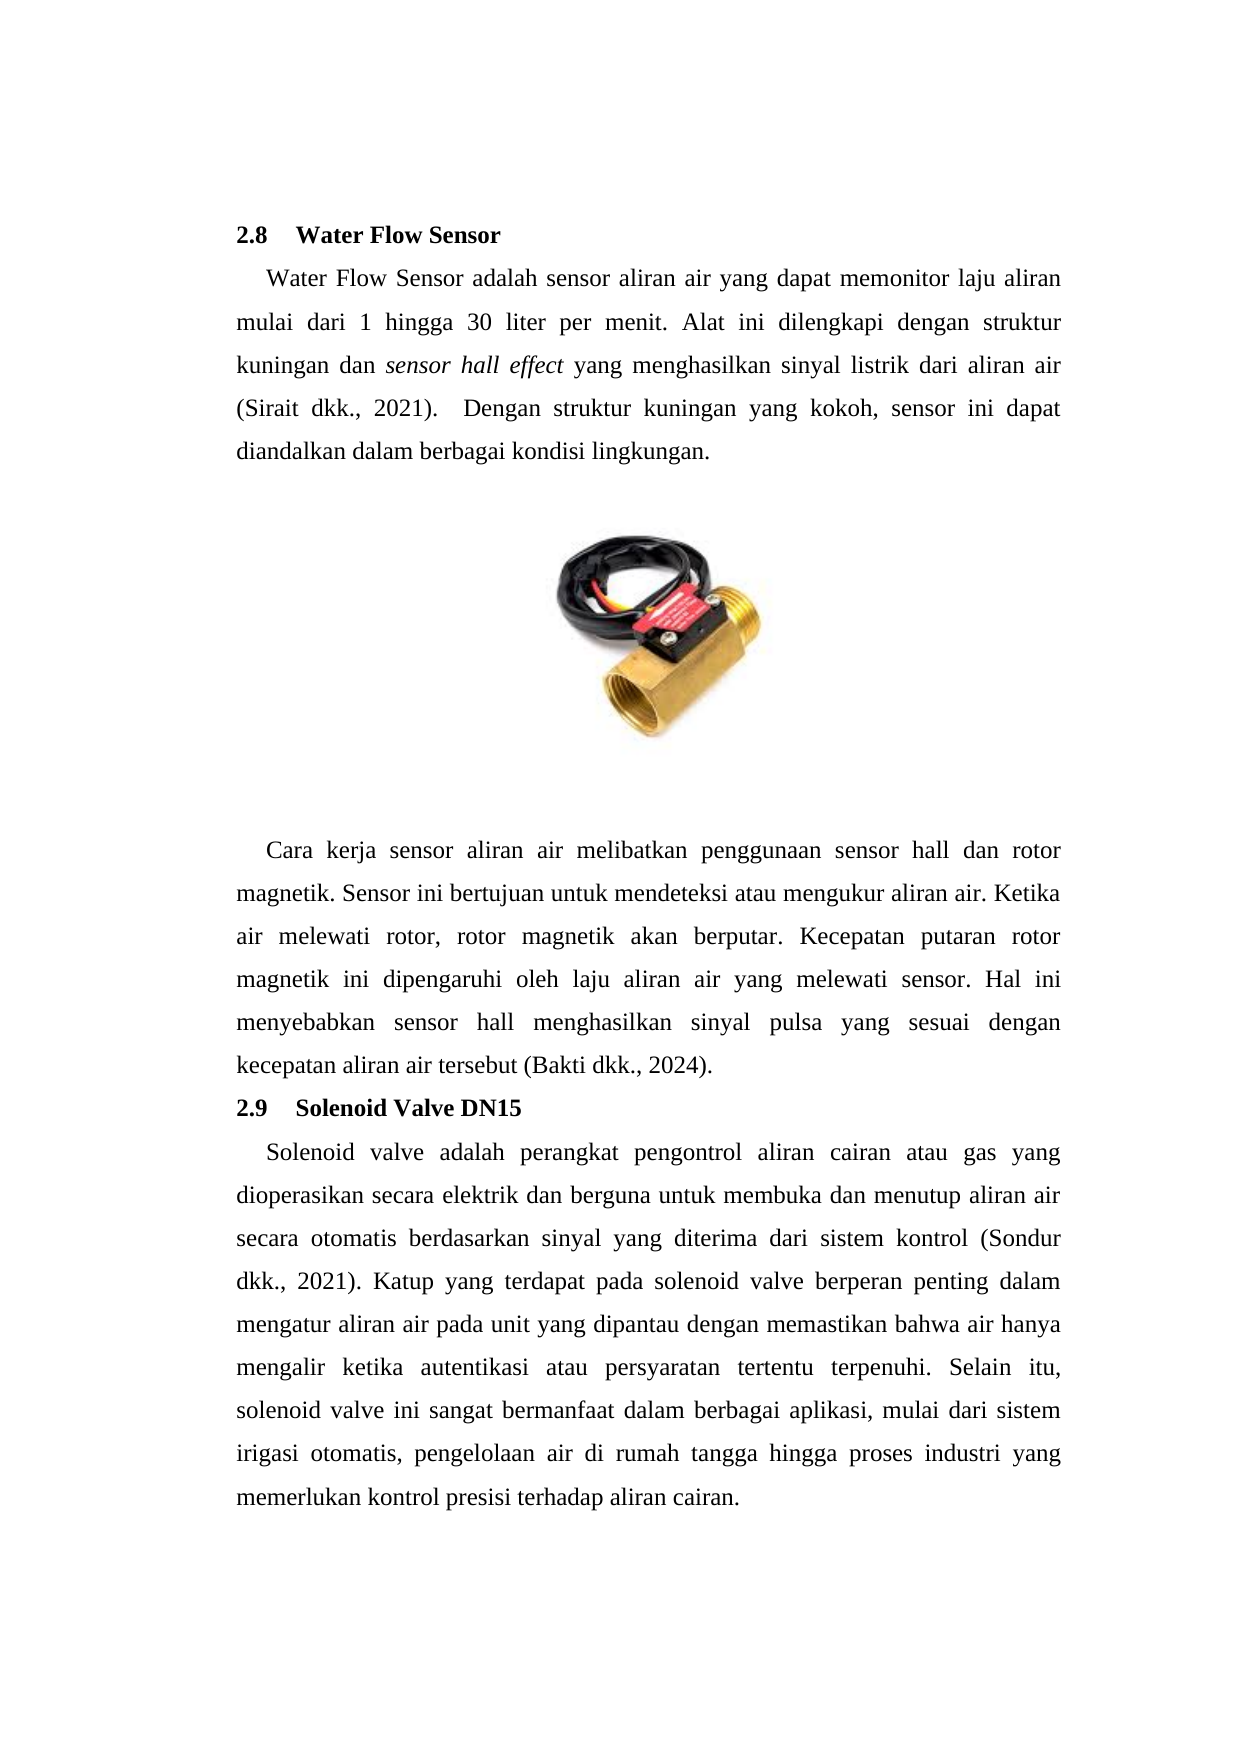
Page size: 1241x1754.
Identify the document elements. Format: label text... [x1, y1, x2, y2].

picture [446, 479, 852, 783]
text Solenoid valve adalah perangkat pengontrol aliran cairan atau gas yang dioperasikan secara elektrik dan berguna untuk membuka dan menutup aliran air secara otomatis berdasarkan sinyal yang diterima dari sistem kontrol (Sondur dkk., 2021). Katup yang terdapat pada solenoid valve berperan penting dalam mengatur aliran air pada unit yang dipantau dengan memastikan bahwa air hanya mengalir ketika autentikasi atau persyaratan tertentu terpenuhi. Selain itu, solenoid valve ini sangat bermanfaat dalam berbagai aplikasi, mulai dari sistem irigasi otomatis, pengelolaan air di rumah tangga hingga proses industri yang memerlukan kontrol presisi terhadap aliran cairan. [236, 1137, 1062, 1510]
text Water Flow Sensor adalah sensor aliran air yang dapat memonitor laju aliran mulai dari 1 hingga 30 liter per menit. Alat ini dilengkapi dengan struktur kuningan dan sensor hall effect yang menghasilkan sinyal listrik dari aliran air (Sirait dkk., 2021). Dengan struktur kuningan yang kokoh, sensor ini dapat diandalkan dalam berbagai kondisi lingkungan. [236, 263, 1062, 465]
text Cara kerja sensor aliran air melibatkan penggunaan sensor hall dan rotor magnetik. Sensor ini bertujuan untuk mendeteksi atau mengukur aliran air. Ketika air melewati rotor, rotor magnetik akan berputar. Kecepatan putaran rotor magnetik ini dipengaruhi oleh laju aliran air yang melewati sensor. Hal ini menyebabkan sensor hall menghasilkan sinyal pulsa yang sesuai dengan kecepatan aliran air tersebut (Bakti dkk., 2024). [236, 835, 1062, 1079]
subtitle Solenoid Valve DN15 [236, 1093, 1063, 1122]
subtitle Water Flow Sensor [236, 220, 1063, 249]
